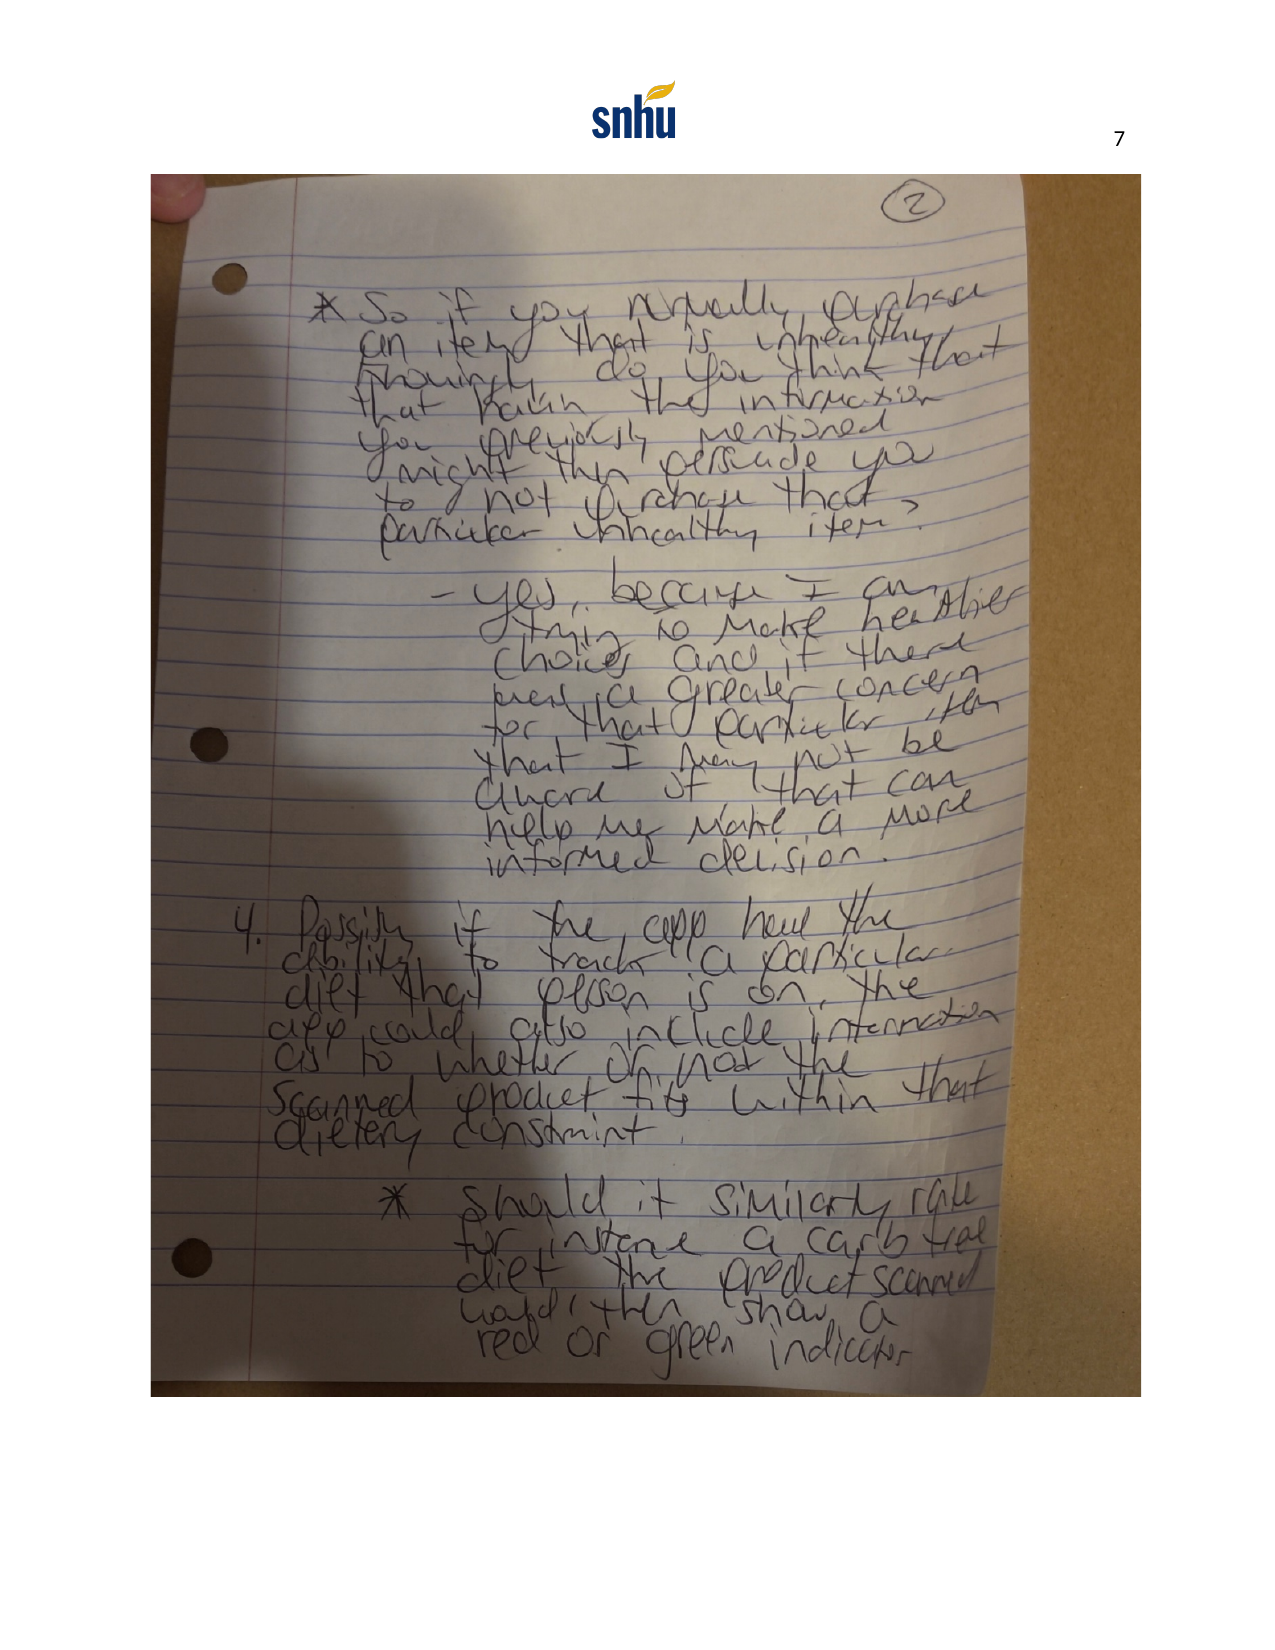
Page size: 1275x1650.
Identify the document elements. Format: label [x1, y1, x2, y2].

picture [152, 174, 1142, 1397]
picture [573, 75, 702, 147]
